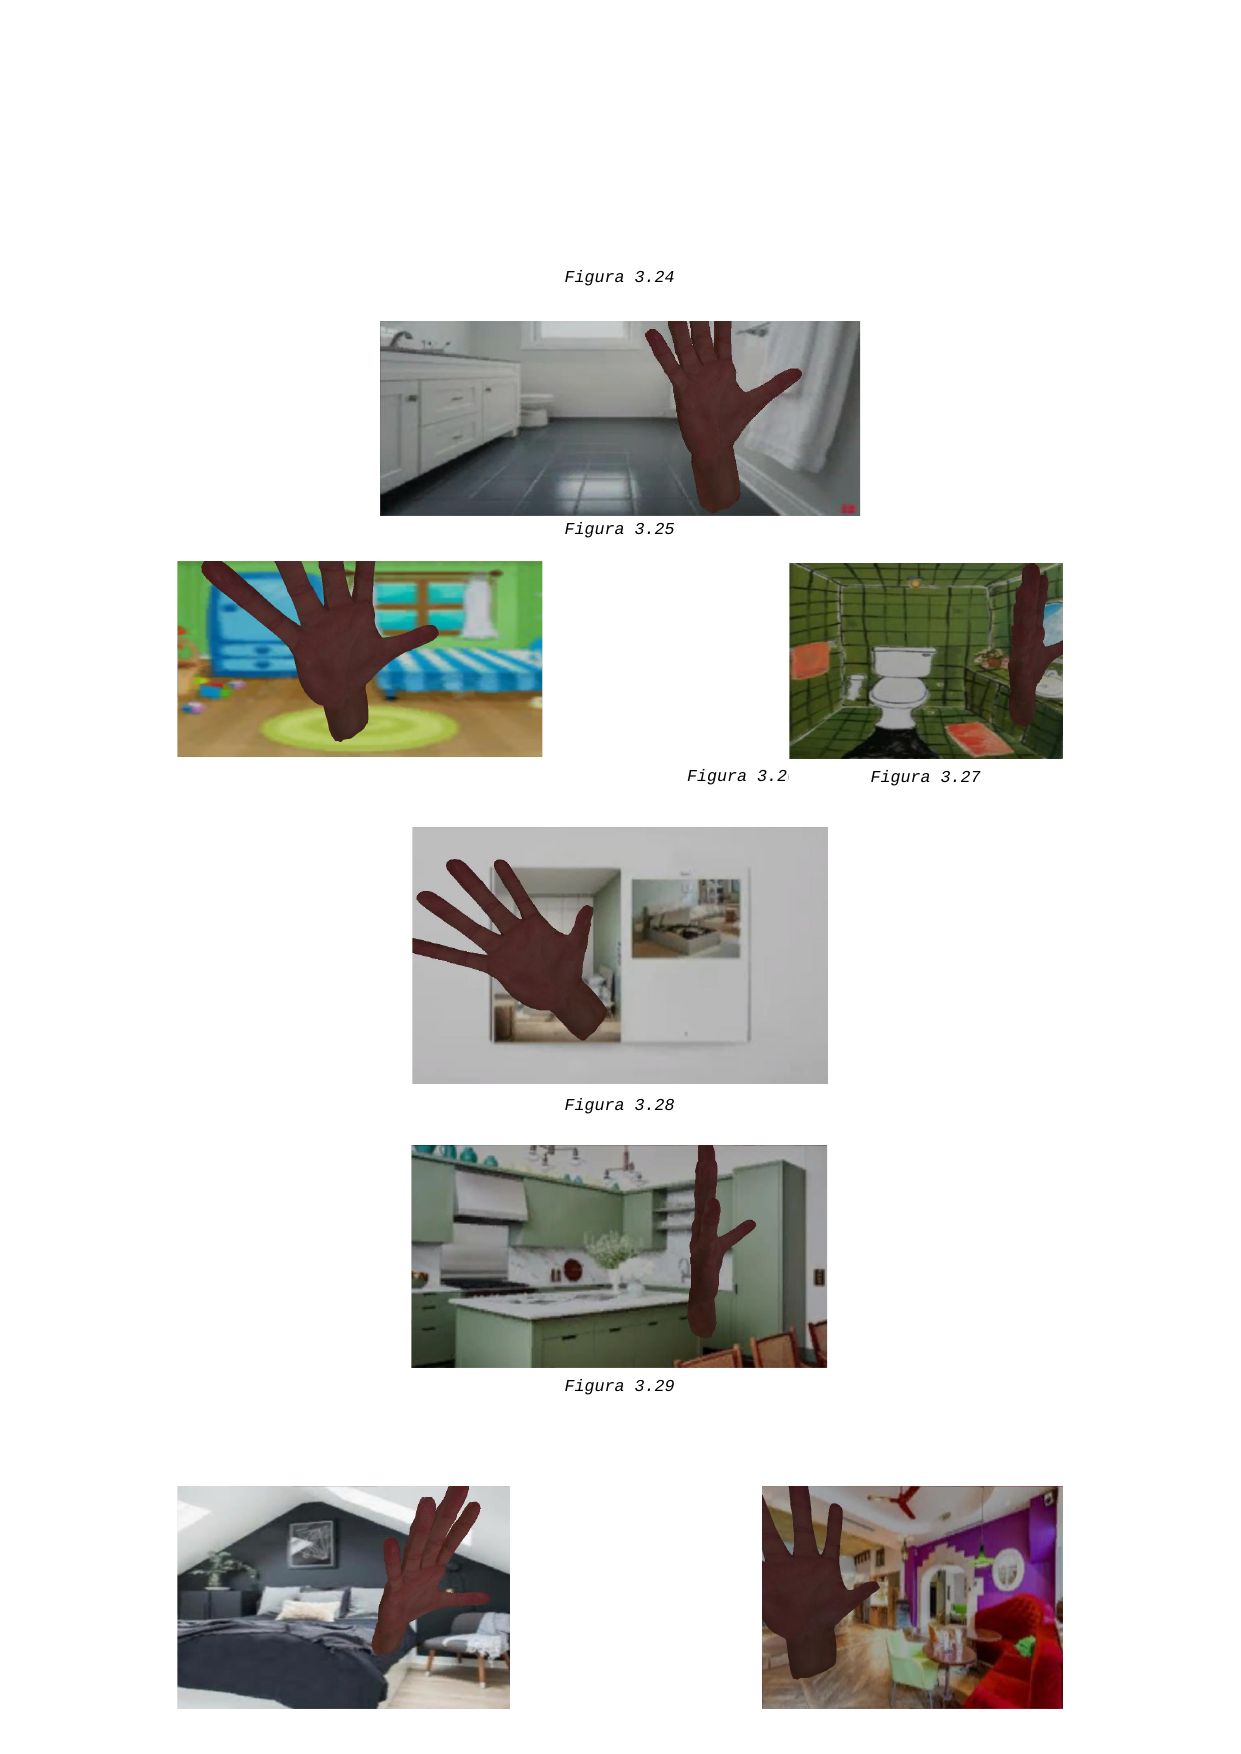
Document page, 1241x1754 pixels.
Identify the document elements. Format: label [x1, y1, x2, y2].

picture [412, 827, 828, 1084]
picture [177, 1486, 510, 1709]
picture [789, 563, 1063, 759]
picture [380, 321, 861, 516]
picture [177, 561, 543, 757]
picture [411, 1145, 828, 1368]
picture [762, 1486, 1063, 1709]
